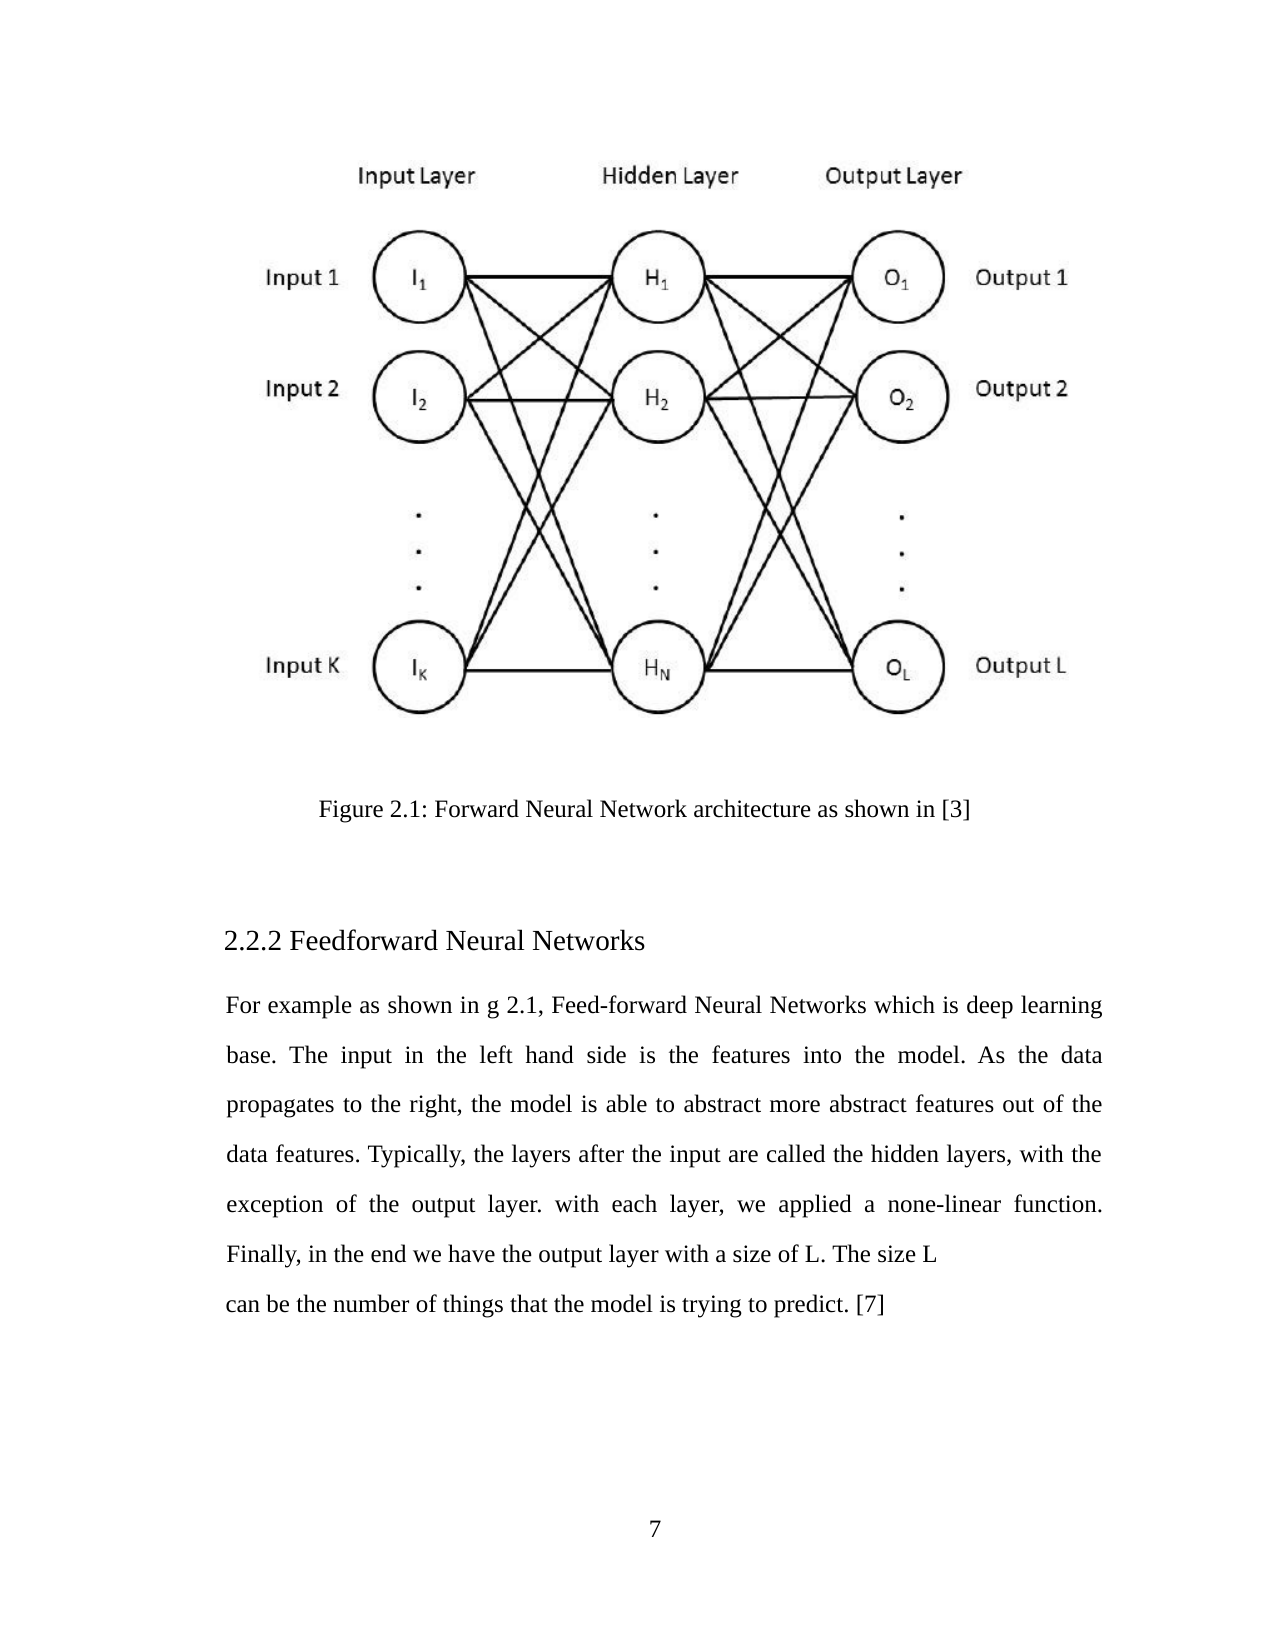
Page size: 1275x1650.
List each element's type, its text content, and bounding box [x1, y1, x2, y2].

text Figure 2.1: Forward Neural Network architecture as shown in [3] [318, 794, 1103, 823]
text can be the number of things that the model is trying to predict. [7] [225, 1289, 1103, 1318]
subtitle 2.2.2 Feedforward Neural Networks [223, 923, 1111, 957]
picture [258, 160, 1069, 718]
text For example as shown in g 2.1, Feed-forward Neural Networks which is deep learning base. The input in the left hand side is the features into the model. As the data propagates to the right, the model is able to abstract more abstract features out of the data features. Typically, the layers after the input are called the hidden layers, with the exception of the output layer. with each layer, we applied a none-linear function. Finally, in the end we have the output layer with a size of L. The size L [225, 990, 1103, 1267]
